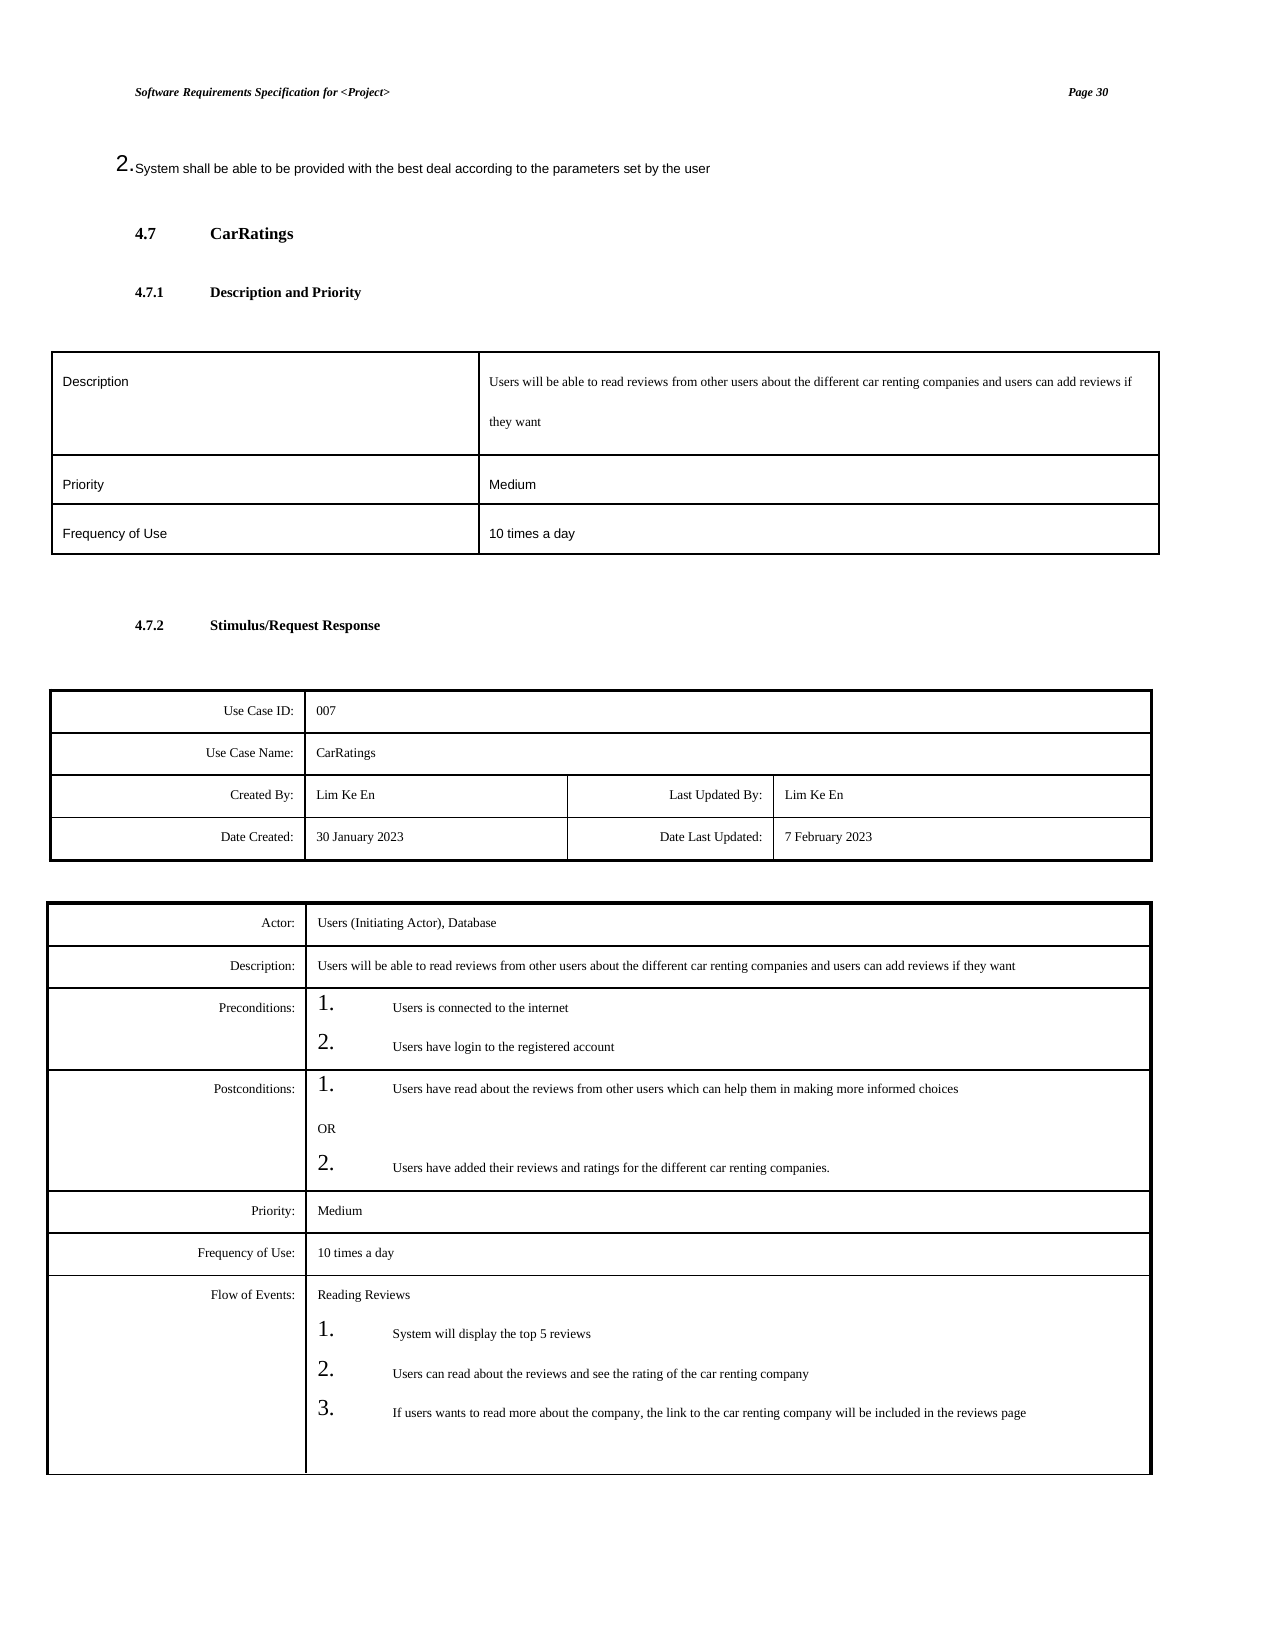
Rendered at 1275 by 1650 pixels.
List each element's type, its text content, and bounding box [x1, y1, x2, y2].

table_cell CarRatings [306, 734, 1150, 774]
table_header Users (Initiating Actor), Database [307, 905, 1149, 945]
table_header Actor: [49, 905, 305, 945]
table_cell Last Updated By: [568, 776, 773, 817]
table_header Description [53, 353, 478, 454]
table_cell Lim Ke En [306, 776, 567, 817]
table_cell 10 times a day [480, 505, 1158, 552]
table_cell Preconditions: [49, 989, 305, 1069]
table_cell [307, 1276, 1149, 1473]
table_cell Medium [307, 1192, 1149, 1232]
table_cell Users will be able to read reviews from other users about the different car renting companies and users can add reviews if they want [307, 947, 1149, 987]
table_cell Description: [49, 947, 305, 987]
table_cell 7 February 2023 [774, 818, 1150, 859]
table_cell Created By: [52, 776, 304, 817]
table_header 007 [306, 692, 1150, 732]
table_cell Date Created: [52, 818, 304, 859]
subtitle CarRatings [135, 209, 1140, 243]
table_cell Flow of Events: [49, 1276, 305, 1473]
table_cell Lim Ke En [774, 776, 1150, 817]
table_cell Postconditions: [49, 1071, 305, 1190]
table_cell Medium [480, 456, 1158, 503]
table_cell Use Case Name: [52, 734, 304, 774]
table_cell Frequency of Use: [49, 1234, 305, 1274]
subtitle Description and Priority [135, 272, 1140, 301]
subtitle Stimulus/Request Response [135, 604, 1140, 633]
table_cell Date Last Updated: [568, 818, 773, 859]
table_cell Priority [53, 456, 478, 503]
table_header Use Case ID: [52, 692, 304, 732]
table_header Users will be able to read reviews from other users about the different car renting companies and users can add reviews if they want [480, 353, 1158, 454]
table_cell Priority: [49, 1192, 305, 1232]
list System shall be able to be provided with the best deal according to the parameters set by the user [135, 150, 1140, 176]
table_cell 10 times a day [307, 1234, 1149, 1274]
table_cell Frequency of Use [53, 505, 478, 552]
table_cell Users have read about the reviews from other users which can help them in making more informed choices OR Users have added their reviews and ratings for the different car renting companies. [307, 1071, 1149, 1190]
table_cell 30 January 2023 [306, 818, 567, 859]
table_cell Users is connected to the internet Users have login to the registered account [307, 989, 1149, 1069]
